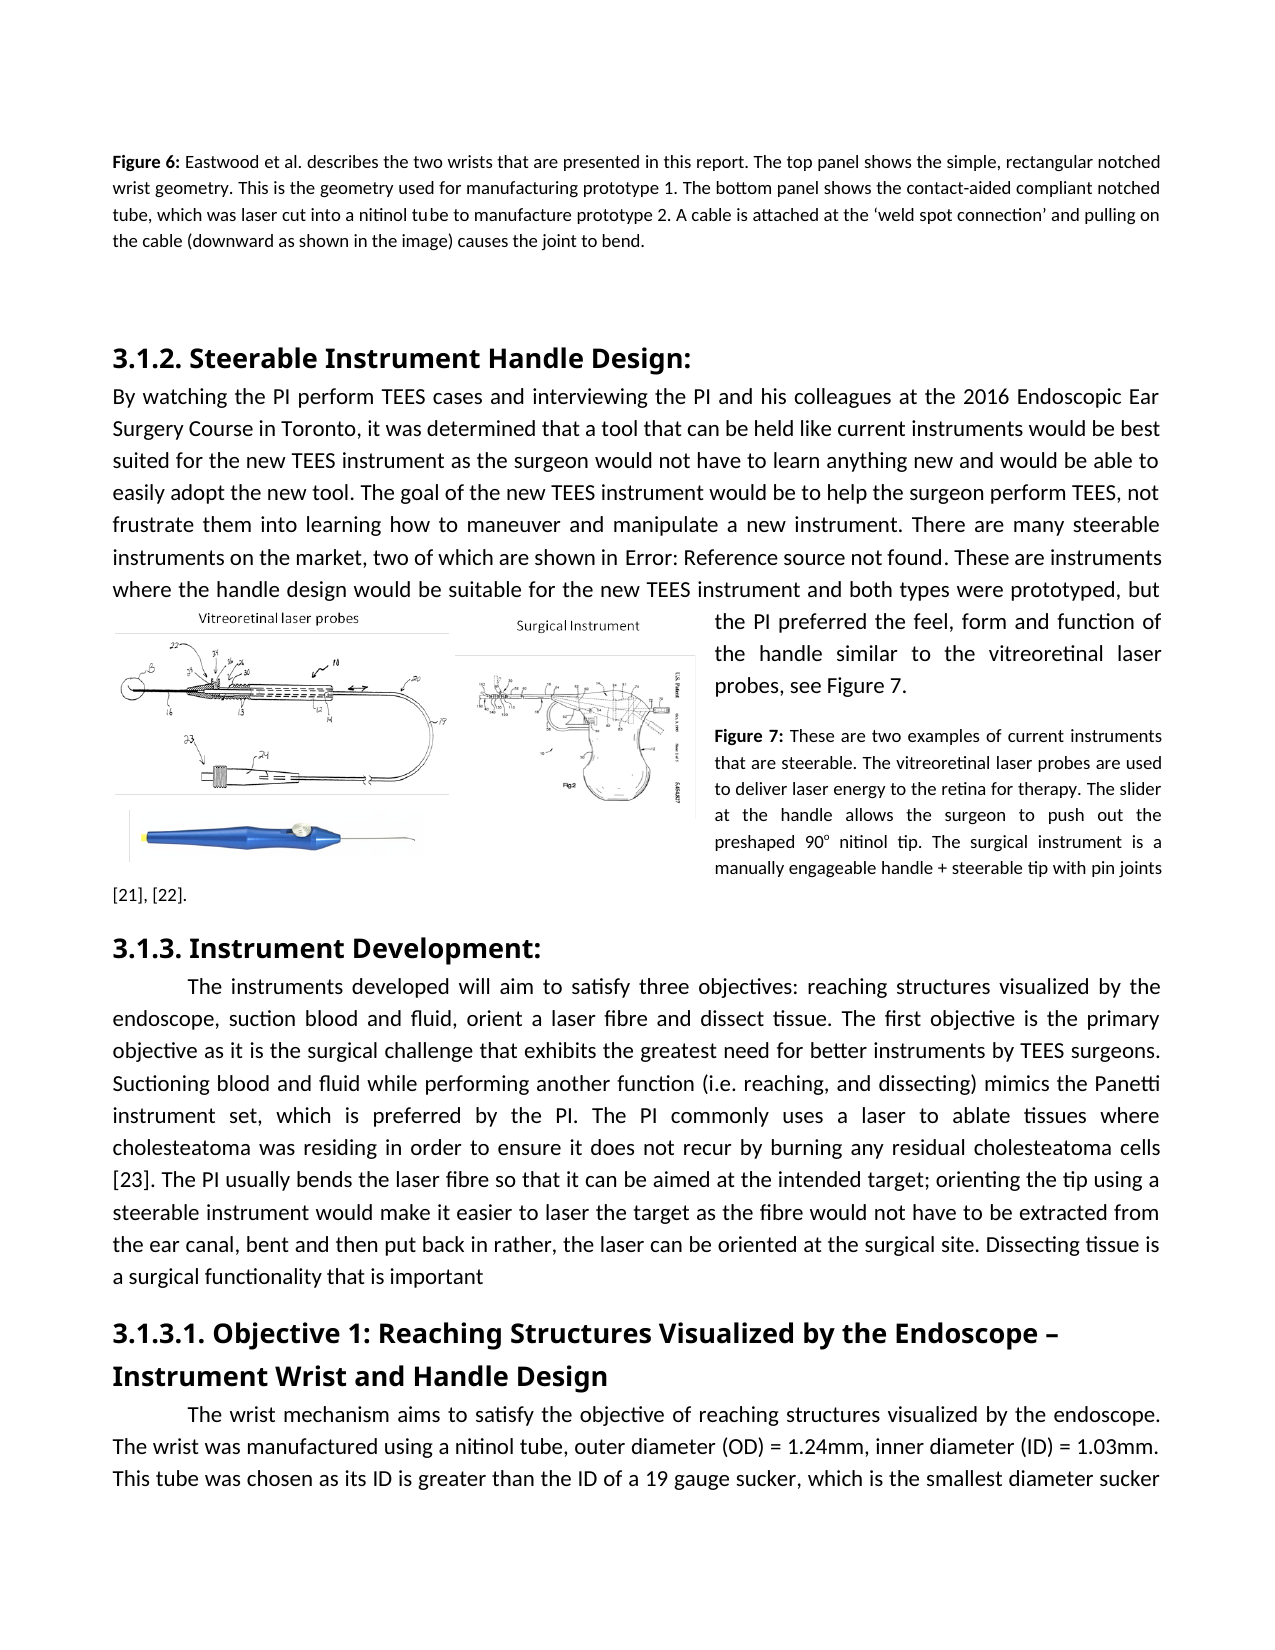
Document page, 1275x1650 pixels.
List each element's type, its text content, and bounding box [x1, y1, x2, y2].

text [112, 1400, 1162, 1492]
picture [114, 606, 696, 862]
text Figure 7: These are two examples of current instruments that are steerable. The vitreoretinal laser probes are used to deliver laser energy to the retina for therapy. The slider at the handle allows the surgeon to push out the preshaped 90o nitinol tip. The surgical instrument is a manually engageable handle + steerable tip with pin joints [21], [22]. [112, 724, 1162, 906]
subtitle 3.1.2. Steerable Instrument Handle Design: [112, 339, 1162, 376]
subtitle 3.1.3. Instrument Development: [112, 930, 1162, 967]
subtitle 3.1.3.1. Objective 1: Reaching Structures Visualized by the Endoscope – Instrument Wrist and Handle Design [112, 1315, 1162, 1394]
text The instruments developed will aim to satisfy three objectives: reaching structures visualized by the endoscope, suction blood and fluid, orient a laser fibre and dissect tissue. The first objective is the primary objective as it is the surgical challenge that exhibits the greatest need for better instruments by TEES surgeons. Suctioning blood and fluid while performing another function (i.e. reaching, and dissecting) mimics the Panetti instrument set, which is preferred by the PI. The PI commonly uses a laser to ablate tissues where cholesteatoma was residing in order to ensure it does not recur by burning any residual cholesteatoma cells [23]. The PI usually bends the laser fibre so that it can be aimed at the intended target; orienting the tip using a steerable instrument would make it easier to laser the target as the fibre would not have to be extracted from the ear canal, bent and then put back in rather, the laser can be oriented at the surgical site. Dissecting tissue is a surgical functionality that is important [112, 972, 1162, 1290]
text Figure 6: Eastwood et al. describes the two wrists that are presented in this report. The top panel shows the simple, rectangular notched wrist geometry. This is the geometry used for manufacturing prototype 1. The bottom panel shows the contact-aided compliant notched tube, which was laser cut into a nitinol tube to manufacture prototype 2. A cable is attached at the ‘weld spot connection’ and pulling on the cable (downward as shown in the image) causes the joint to bend. [112, 150, 1162, 252]
